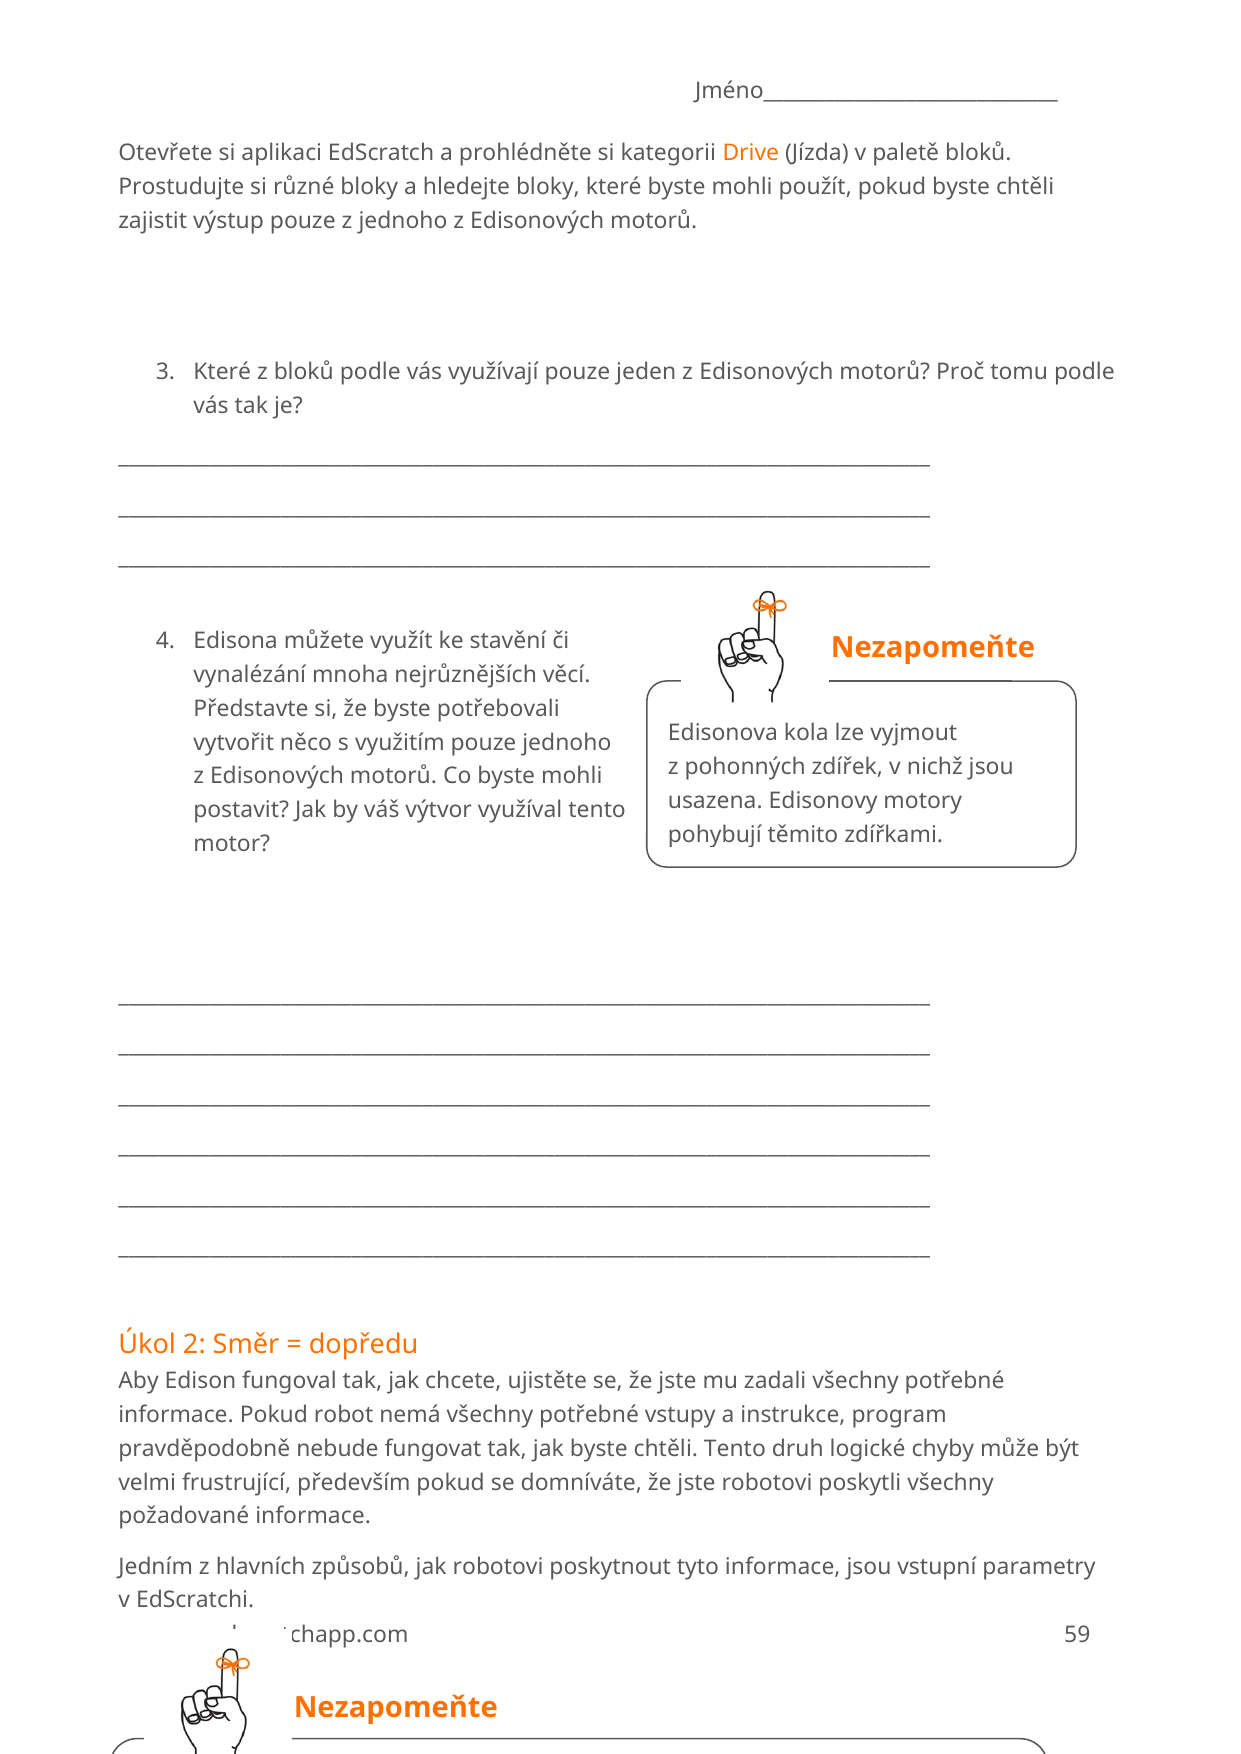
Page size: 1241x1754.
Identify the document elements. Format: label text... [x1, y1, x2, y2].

text ________________________________________________________________________________ [118, 978, 1122, 1009]
subtitle Úkol 2: Směr = dopředu [118, 1324, 1122, 1361]
list Edisona můžete využít ke stavění či vynalézání mnoha nejrůznějších věcí. Představte si, že byste potřebovali vytvořit něco s využitím pouze jednoho z Edisonových motorů. Co byste mohli postavit? Jak by váš výtvor využíval tento motor? [156, 624, 681, 858]
text Otevřete si aplikaci EdScratch a prohlédněte si kategorii Drive (Jízda) v paletě bloků. Prostudujte si různé bloky a hledejte bloky, které byste mohli použít, pokud byste chtěli zajistit výstup pouze z jednoho z Edisonových motorů. [118, 136, 1122, 235]
picture [681, 571, 829, 720]
picture [144, 1629, 292, 1754]
text ________________________________________________________________________________ [118, 1180, 1122, 1211]
text ________________________________________________________________________________ [118, 1129, 1122, 1161]
text ________________________________________________________________________________ [118, 490, 1122, 521]
text Jedním z hlavních způsobů, jak robotovi poskytnout tyto informace, jsou vstupní parametry v EdScratchi. [118, 1550, 1122, 1615]
list Edisona můžete využít ke stavění či vynalézání mnoha nejrůznějších věcí. Představte si, že byste potřebovali vytvořit něco s využitím pouze jednoho z Edisonových motorů. Co byste mohli postavit? Jak by váš výtvor využíval tento motor? [829, 624, 1122, 858]
text Aby Edison fungoval tak, jak chcete, ujistěte se, že jste mu zadali všechny potřebné informace. Pokud robot nemá všechny potřebné vstupy a instrukce, program pravděpodobně nebude fungovat tak, jak byste chtěli. Tento druh logické chyby může být velmi frustrující, především pokud se domníváte, že jste robotovi poskytli všechny požadované informace. [118, 1364, 1122, 1531]
text ________________________________________________________________________________ [118, 439, 1122, 471]
list Které z bloků podle vás využívají pouze jeden z Edisonových motorů? Proč tomu podle vás tak je? [156, 355, 1122, 420]
text ________________________________________________________________________________ [118, 540, 1122, 571]
text ________________________________________________________________________________ [118, 1028, 1122, 1060]
text ________________________________________________________________________________ [118, 1230, 1122, 1261]
text ________________________________________________________________________________ [118, 1079, 1122, 1110]
